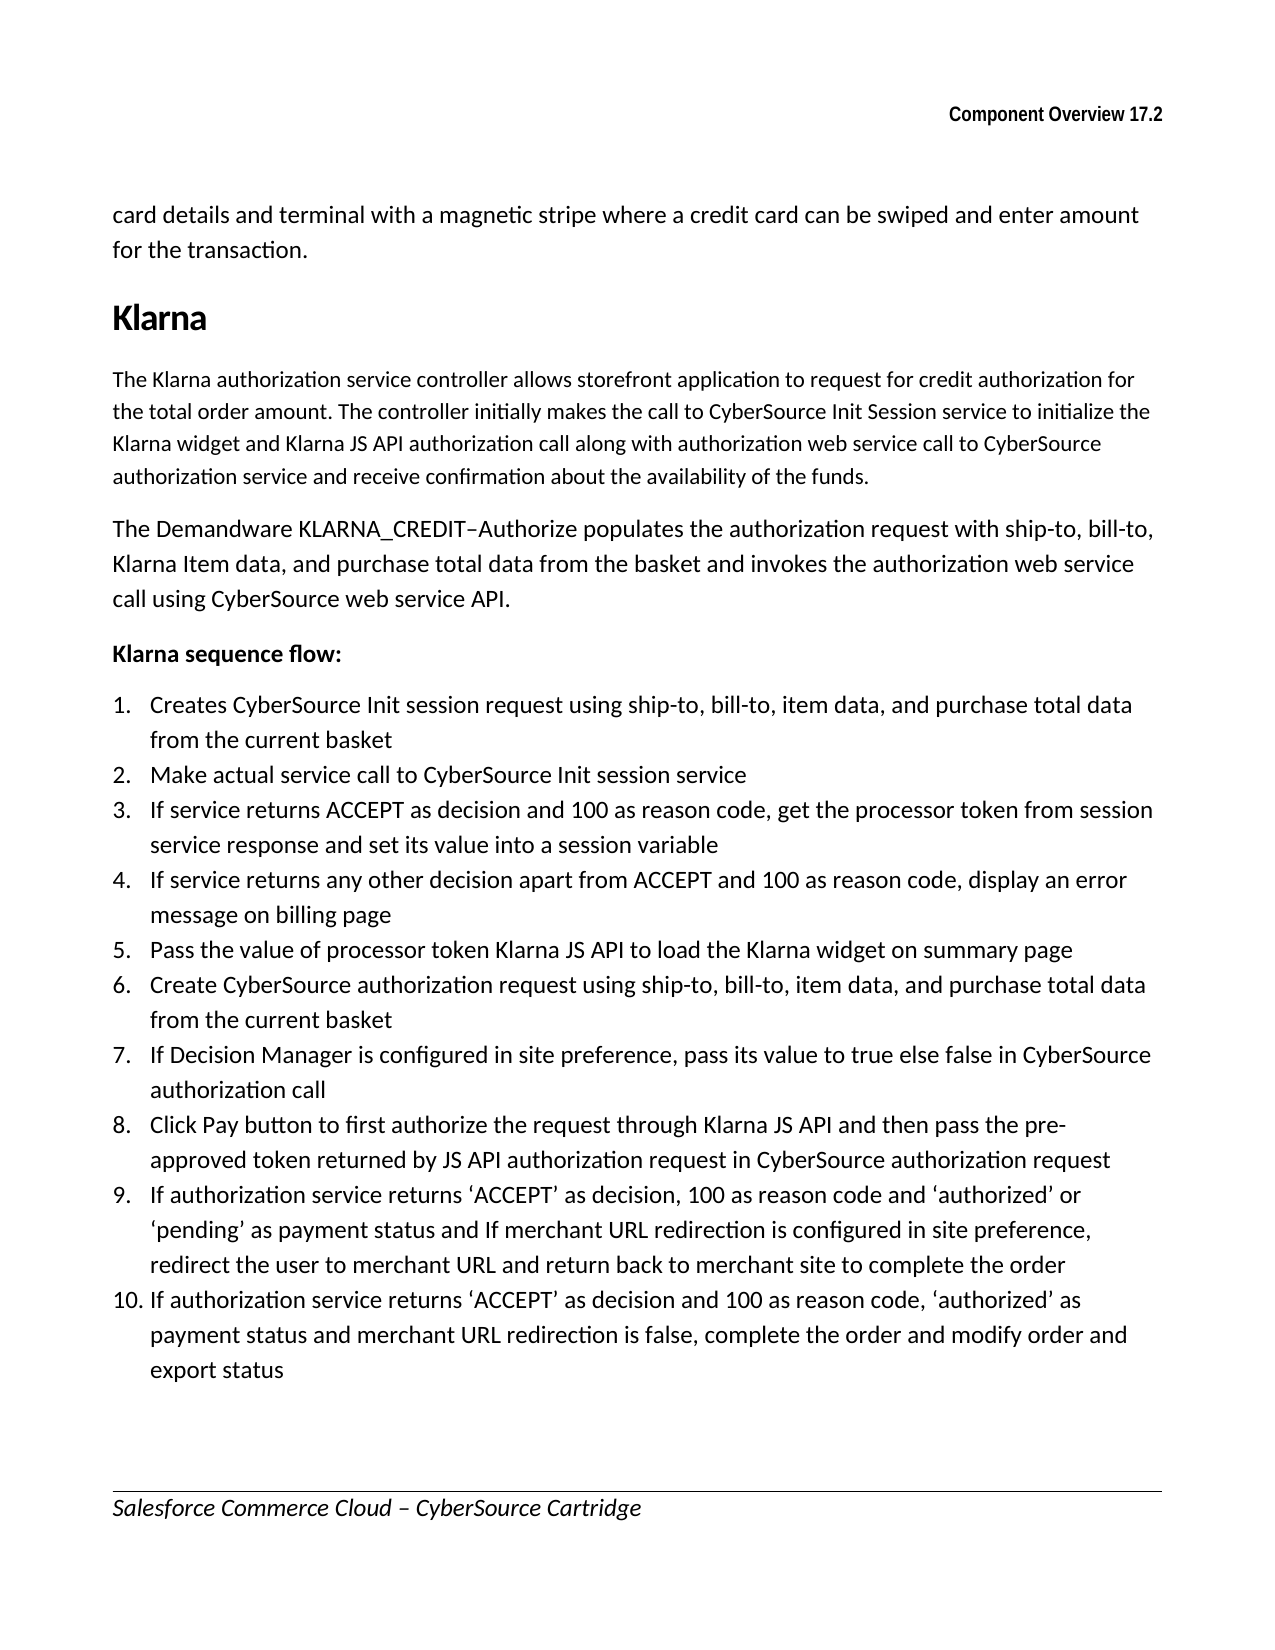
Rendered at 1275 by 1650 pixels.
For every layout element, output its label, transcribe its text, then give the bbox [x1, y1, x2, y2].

text The Demandware KLARNA_CREDIT–Authorize populates the authorization request with ship-to, bill-to, Klarna Item data, and purchase total data from the basket and invokes the authorization web service call using CyberSource web service API. [112, 513, 1162, 613]
list If authorization service returns ‘ACCEPT’ as decision and 100 as reason code, ‘authorized’ as payment status and merchant URL redirection is false, complete the order and modify order and export status [112, 1284, 1162, 1385]
list Creates CyberSource Init session request using ship-to, bill-to, item data, and purchase total data from the current basket [112, 689, 1162, 755]
list If service returns ACCEPT as decision and 100 as reason code, get the processor token from session service response and set its value into a session variable [112, 794, 1162, 860]
subtitle Klarna [112, 294, 1162, 339]
text Klarna sequence flow: [112, 638, 1162, 669]
list If service returns any other decision apart from ACCEPT and 100 as reason code, display an error message on billing page [112, 864, 1162, 930]
list If authorization service returns ‘ACCEPT’ as decision, 100 as reason code and ‘authorized’ or ‘pending’ as payment status and If merchant URL redirection is configured in site preference, redirect the user to merchant URL and return back to merchant site to complete the order [112, 1179, 1162, 1280]
list Create CyberSource authorization request using ship-to, bill-to, item data, and purchase total data from the current basket [112, 969, 1162, 1035]
list Pass the value of processor token Klarna JS API to load the Klarna widget on summary page [112, 934, 1162, 965]
list Click Pay button to first authorize the request through Klarna JS API and then pass the pre-approved token returned by JS API authorization request in CyberSource authorization request [112, 1109, 1162, 1175]
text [112, 199, 1162, 264]
list Make actual service call to CyberSource Init session service [112, 759, 1162, 790]
list If Decision Manager is configured in site preference, pass its value to true else false in CyberSource authorization call [112, 1039, 1162, 1105]
text The Klarna authorization service controller allows storefront application to request for credit authorization for the total order amount. The controller initially makes the call to CyberSource Init Session service to initialize the Klarna widget and Klarna JS API authorization call along with authorization web service call to CyberSource authorization service and receive confirmation about the availability of the funds. [112, 365, 1162, 490]
